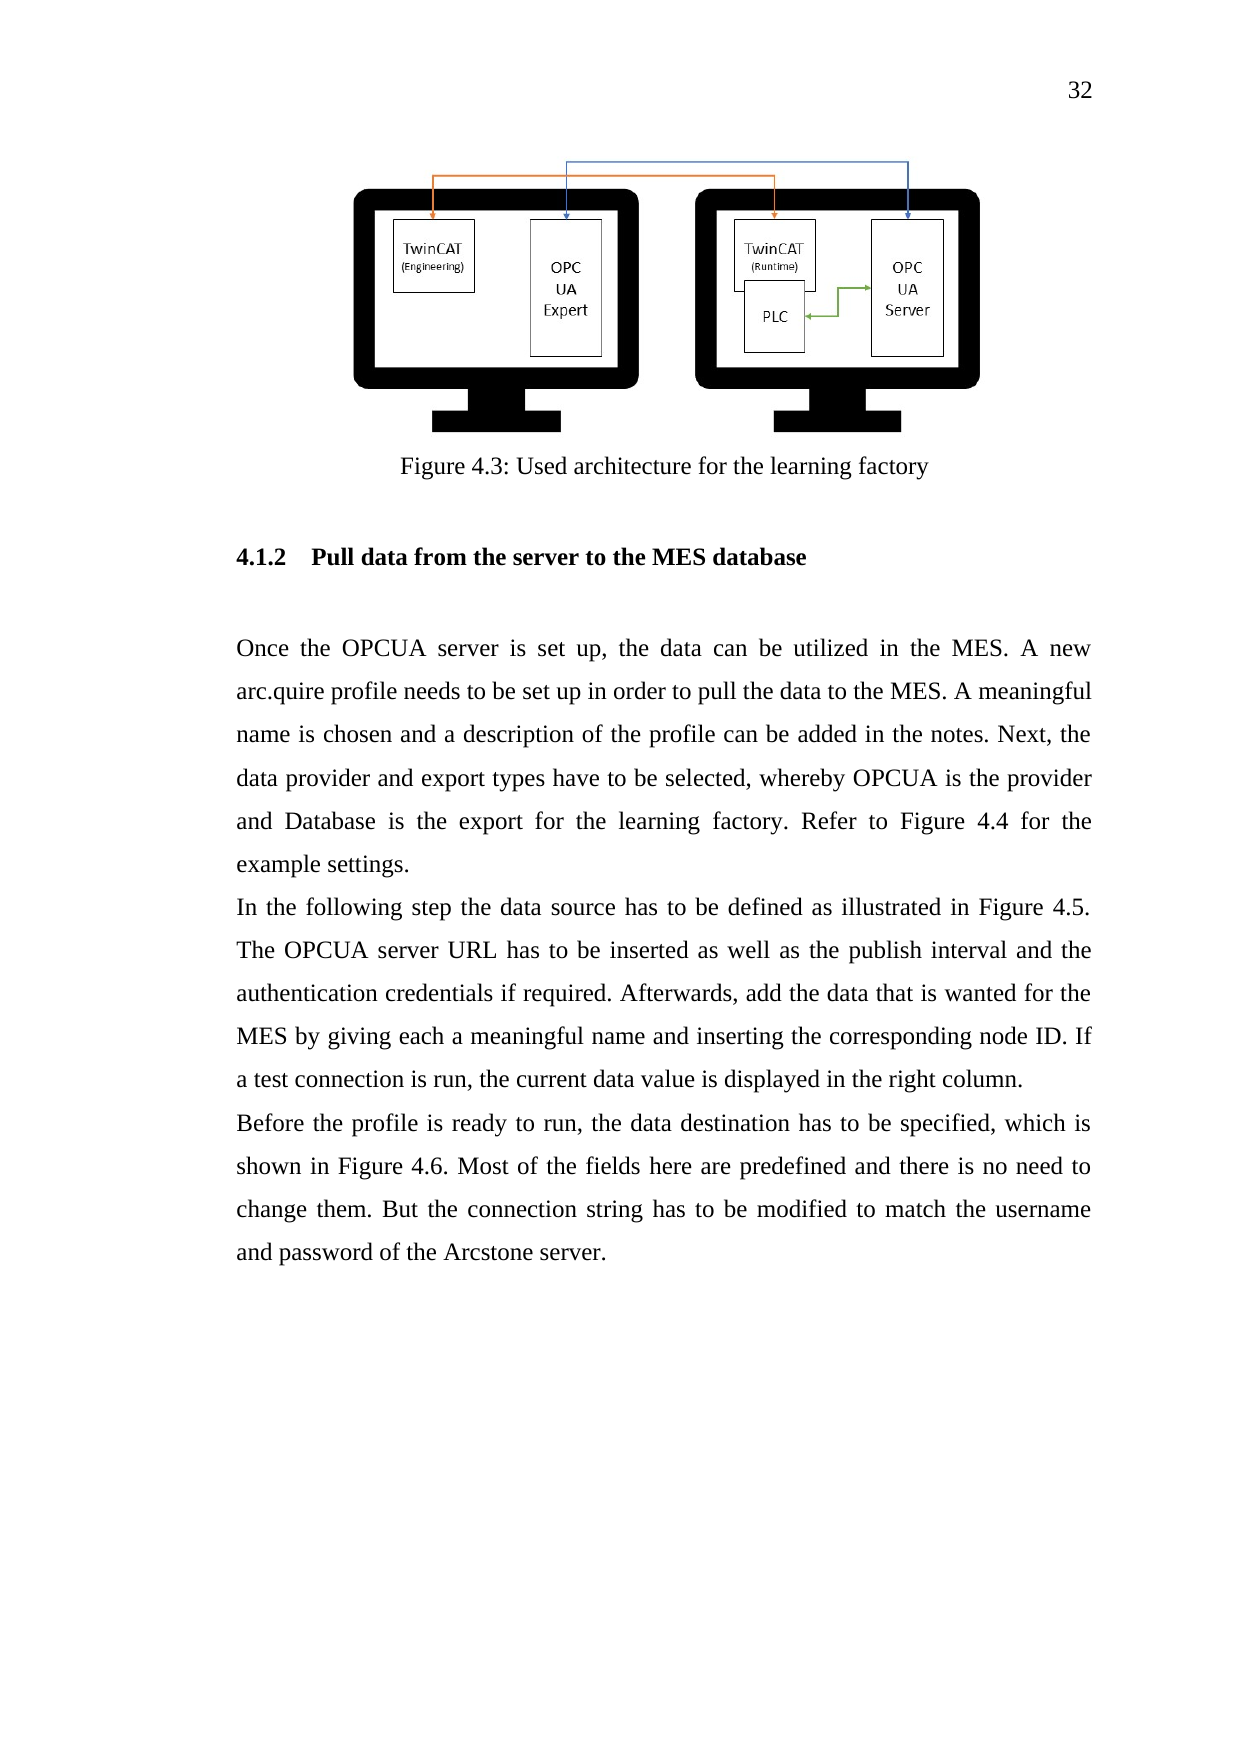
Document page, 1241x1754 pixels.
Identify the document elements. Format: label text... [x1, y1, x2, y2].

picture [332, 147, 996, 451]
text In the following step the data source has to be defined as illustrated in Figure 4.5. The OPCUA server URL has to be inserted as well as the publish interval and the authentication credentials if required. Afterwards, add the data that is wanted for the MES by giving each a meaningful name and inserting the corresponding node ID. If a test connection is run, the current data value is displayed in the right column. [236, 892, 1092, 1093]
subtitle Pull data from the server to the MES database [236, 542, 1092, 571]
text Once the OPCUA server is set up, the data can be utilized in the MES. A new arc.quire profile needs to be set up in order to pull the data to the MES. A meaningful name is chosen and a description of the profile can be added in the notes. Next, the data provider and export types have to be selected, whereby OPCUA is the provider and Database is the export for the learning factory. Refer to Figure 4.4 for the example settings. [236, 633, 1092, 878]
text Before the profile is ready to run, the data destination has to be specified, which is shown in Figure 4.6. Most of the fields here are predefined and there is no need to change them. But the connection string has to be modified to match the username and password of the Arcstone server. [236, 1108, 1092, 1266]
